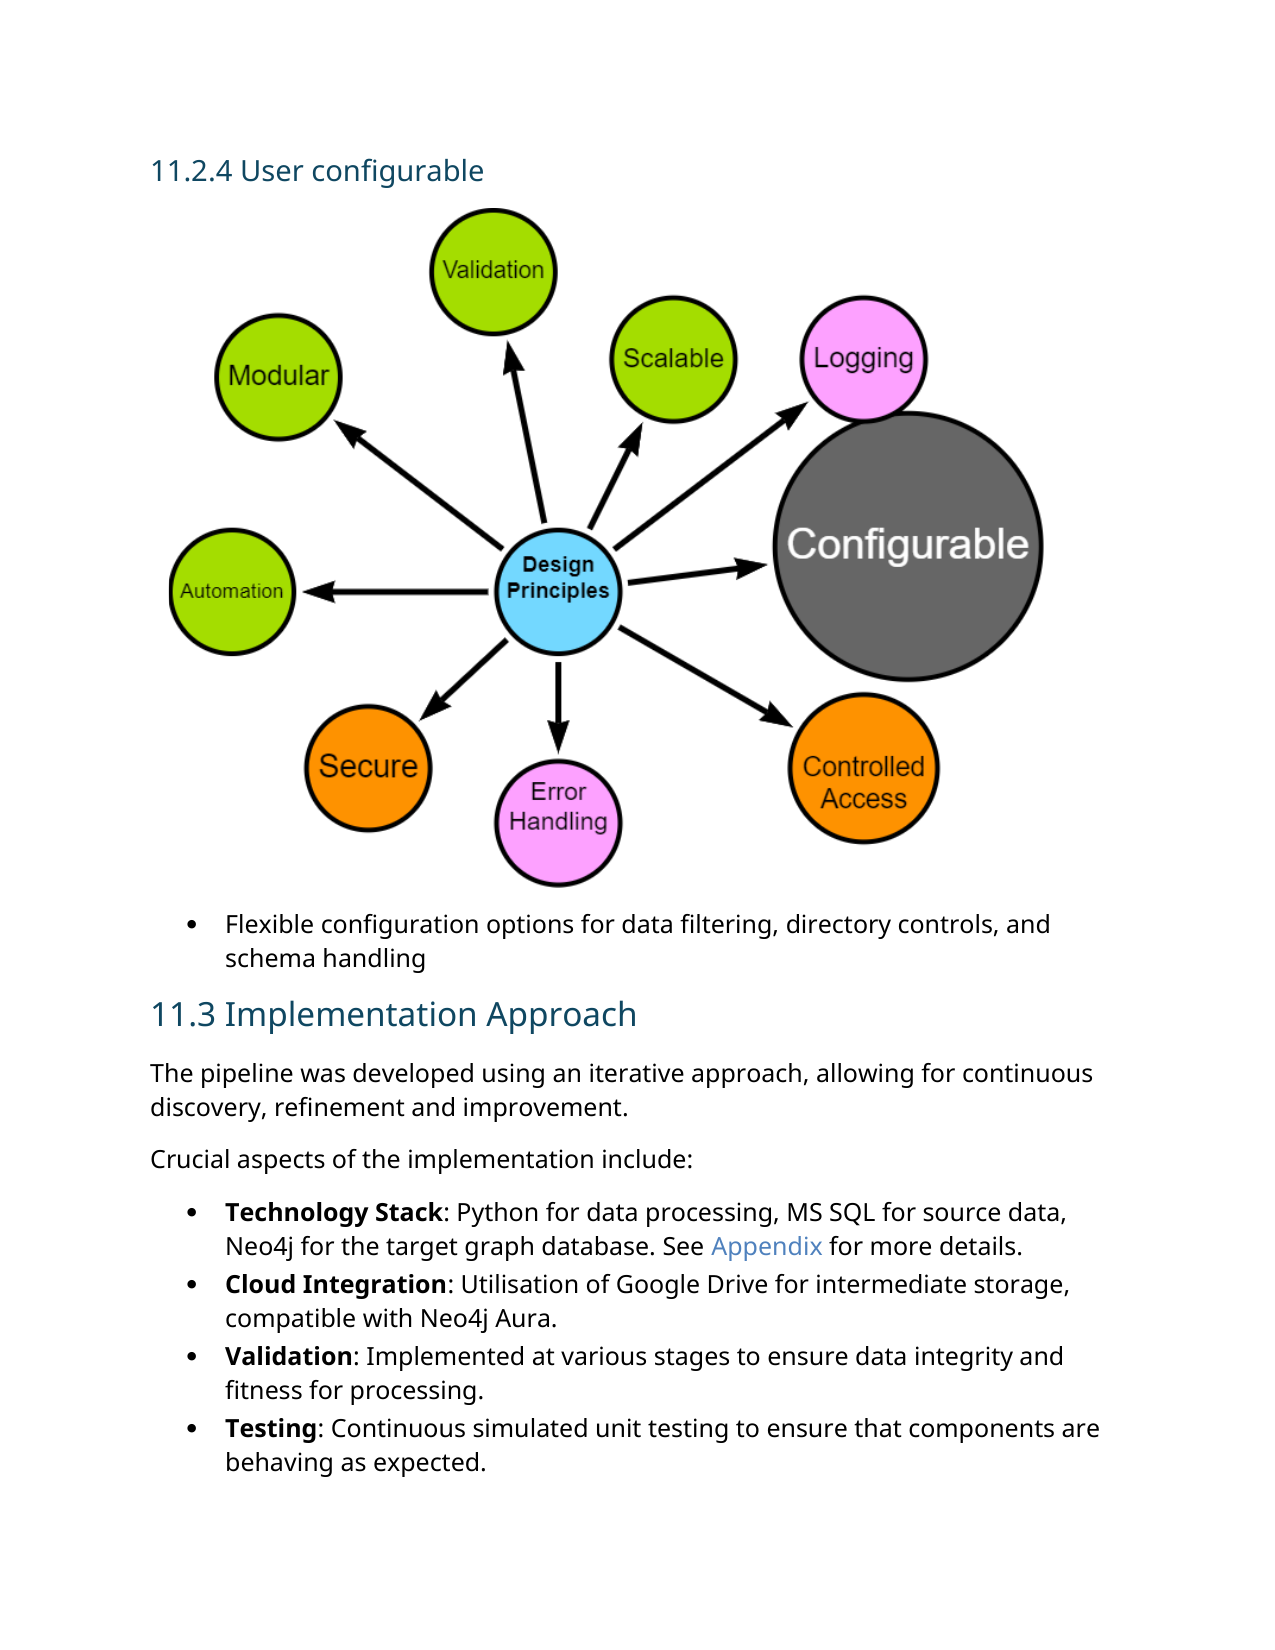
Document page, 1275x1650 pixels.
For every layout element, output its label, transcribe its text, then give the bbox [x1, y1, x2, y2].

subtitle 11.2.4 User configurable [150, 150, 1125, 190]
list Cloud Integration: Utilisation of Google Drive for intermediate storage, compatible with Neo4j Aura. [187, 1267, 1125, 1335]
list Flexible configuration options for data filtering, directory controls, and schema handling [187, 906, 1125, 974]
list Testing: Continuous simulated unit testing to ensure that components are behaving as expected. [187, 1411, 1125, 1479]
list Technology Stack: Python for data processing, MS SQL for source data, Neo4j for the target graph database. See Appendix for more details. [187, 1195, 1125, 1263]
text Crucial aspects of the implementation include: [150, 1142, 1125, 1176]
text The pipeline was developed using an iterative approach, allowing for continuous discovery, refinement and improvement. [150, 1055, 1125, 1123]
list Validation: Implemented at various stages to ensure data integrity and fitness for processing. [187, 1339, 1125, 1407]
subtitle 11.3 Implementation Approach [150, 991, 1125, 1037]
picture [168, 208, 1044, 888]
